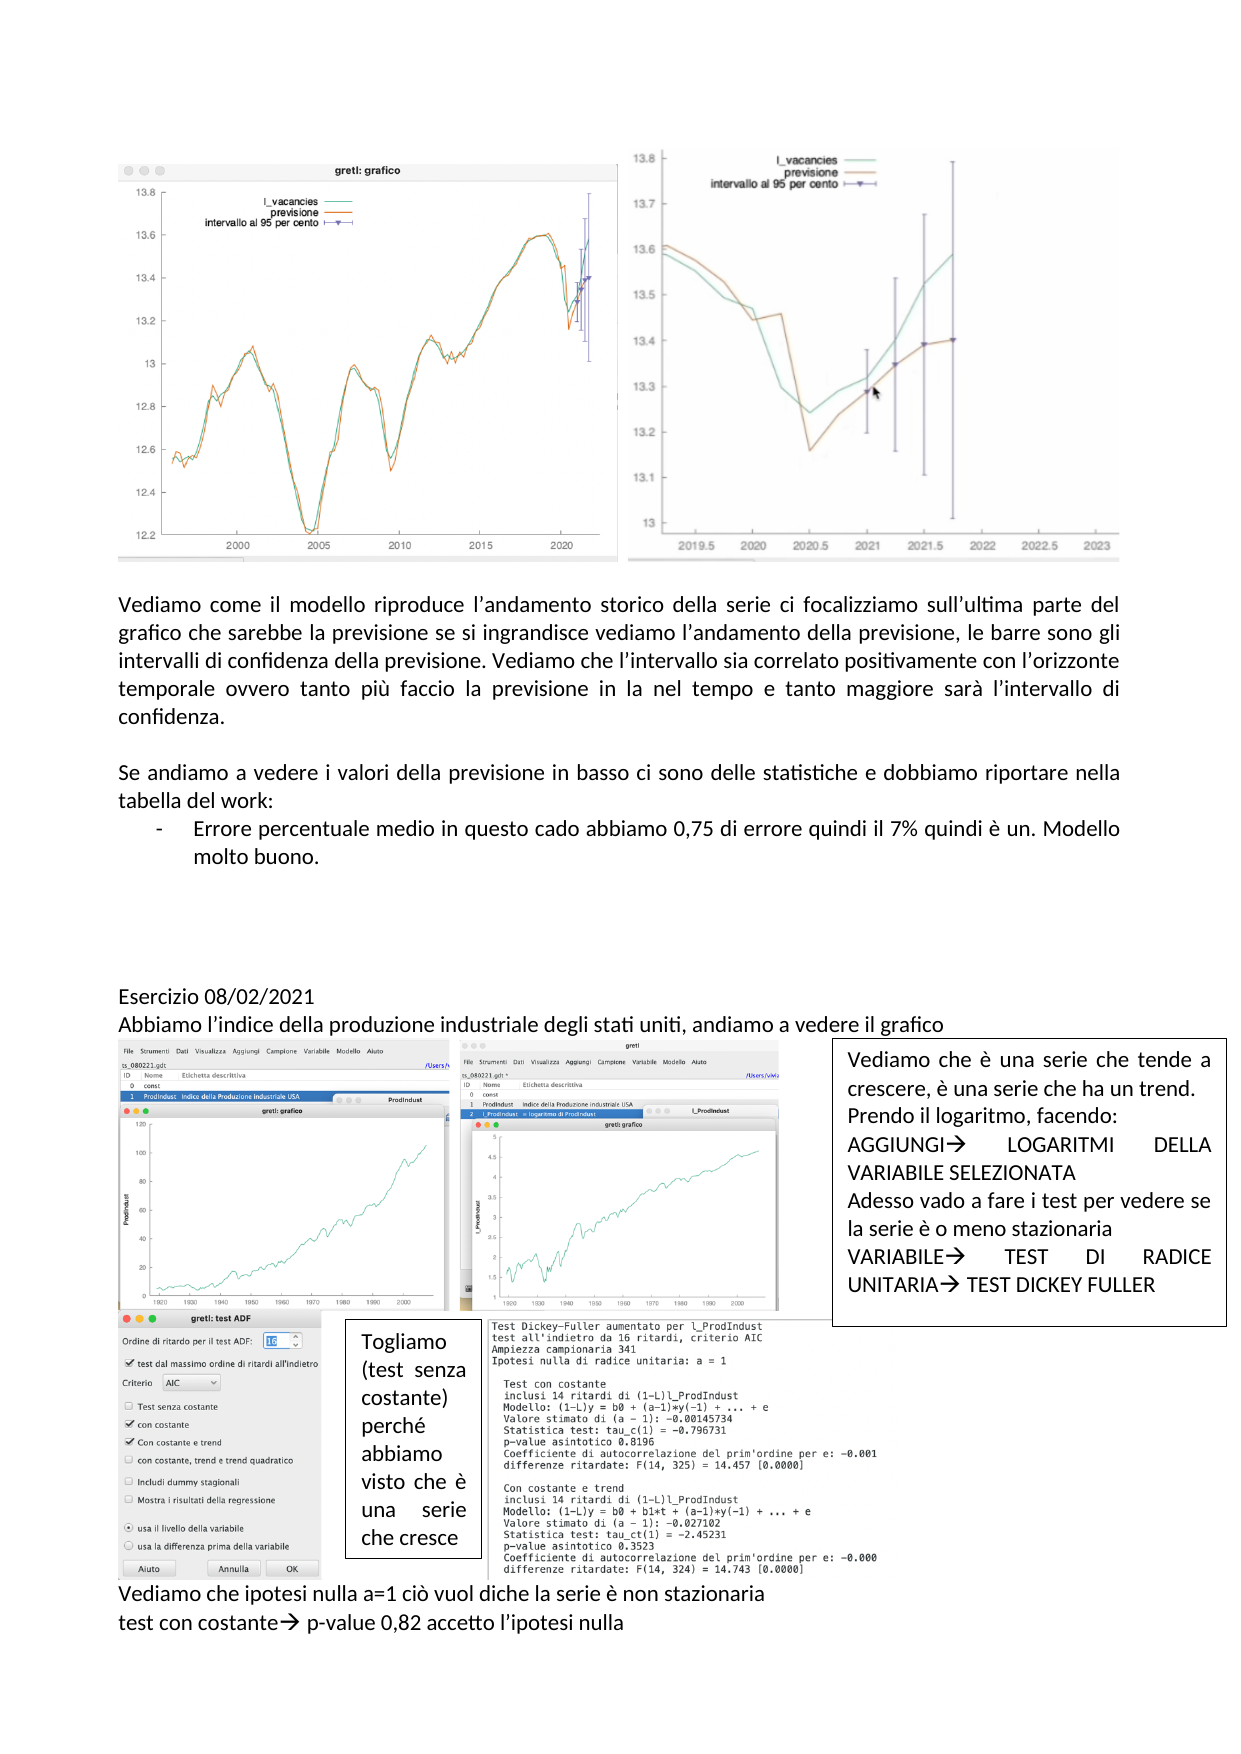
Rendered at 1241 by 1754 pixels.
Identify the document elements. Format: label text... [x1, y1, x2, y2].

text Vediamo che ipotesi nulla a=1 ciò vuol diche la serie è non stazionaria [118, 1579, 1122, 1608]
text Esercizio 08/02/2021 [118, 982, 1122, 1010]
picture [118, 1038, 450, 1580]
text Se andiamo a vedere i valori della previsione in basso ci sono delle statistiche e dobbiamo riportare nella tabella del work: [118, 758, 1122, 814]
picture [459, 1040, 779, 1311]
picture [486, 1319, 898, 1580]
text Vediamo come il modello riproduce l’andamento storico della serie ci focalizziamo sull’ultima parte del grafico che sarebbe la previsione se si ingrandisce vediamo l’andamento della previsione, le barre sono gli intervalli di confidenza della previsione. Vediamo che l’intervallo sia correlato positivamente con l’orizzonte temporale ovvero tanto più faccio la previsione in la nel tempo e tanto maggiore sarà l’intervallo di confidenza. [118, 590, 1122, 730]
list Errore percentuale medio in questo cado abbiamo 0,75 di errore quindi il 7% quindi è un. Modello molto buono. [156, 814, 1122, 870]
text test con costante p-value 0,82 accetto l’ipotesi nulla [118, 1608, 1122, 1636]
picture [118, 164, 618, 562]
picture [627, 147, 1120, 562]
text Abbiamo l’indice della produzione industriale degli stati uniti, andiamo a vedere il grafico [118, 1010, 1122, 1038]
